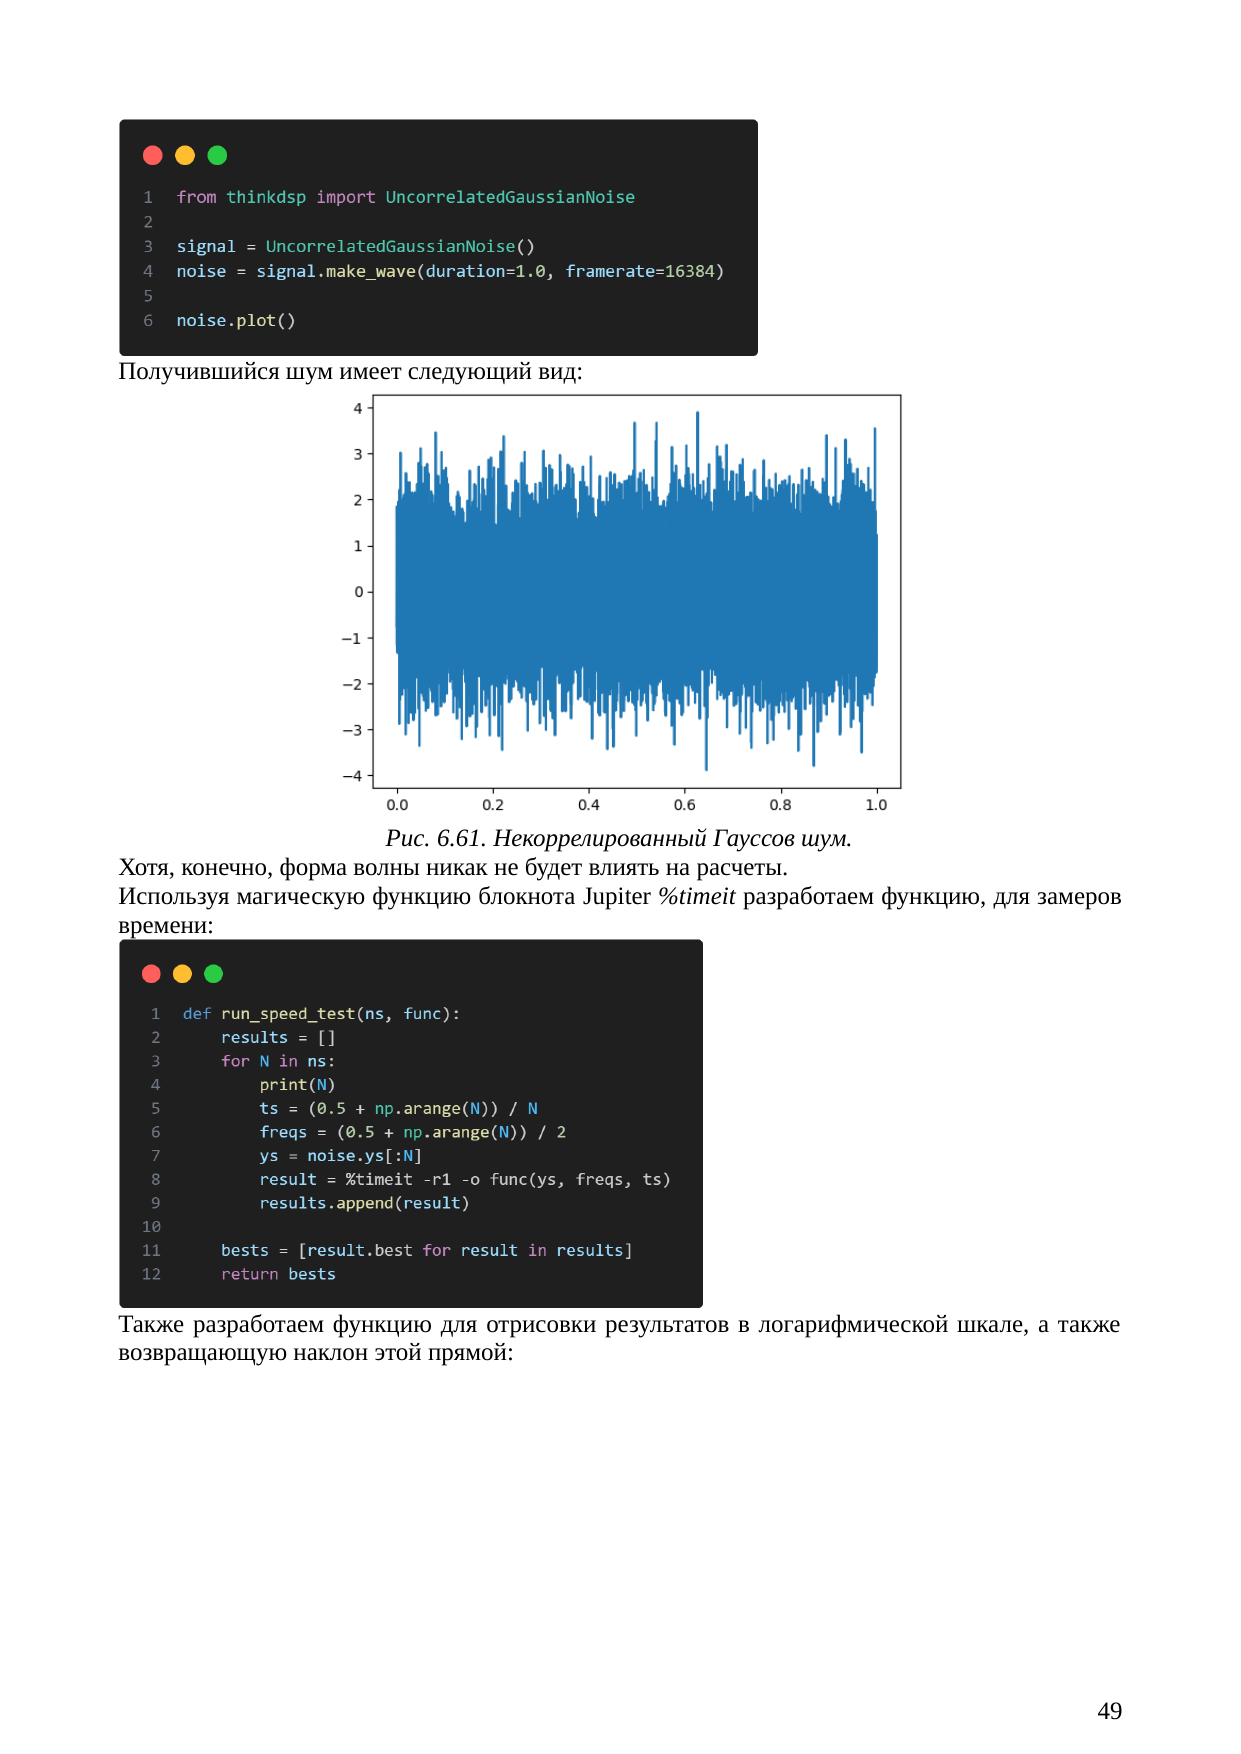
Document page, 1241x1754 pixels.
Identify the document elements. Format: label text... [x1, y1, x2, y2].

text Также разработаем функцию для отрисовки результатов в логарифмической шкале, а также возвращающую наклон этой прямой: [118, 1309, 1122, 1366]
picture [118, 118, 759, 357]
text Хотя, конечно, форма волны никак не будет влиять на расчеты. [118, 852, 1122, 881]
text Получившийся шум имеет следующий вид: [118, 356, 1122, 385]
text Используя магическую функцию блокнота Jupiter %timeit разработаем функцию, для замеров времени: [118, 881, 1122, 938]
picture [330, 385, 910, 824]
picture [118, 938, 704, 1309]
